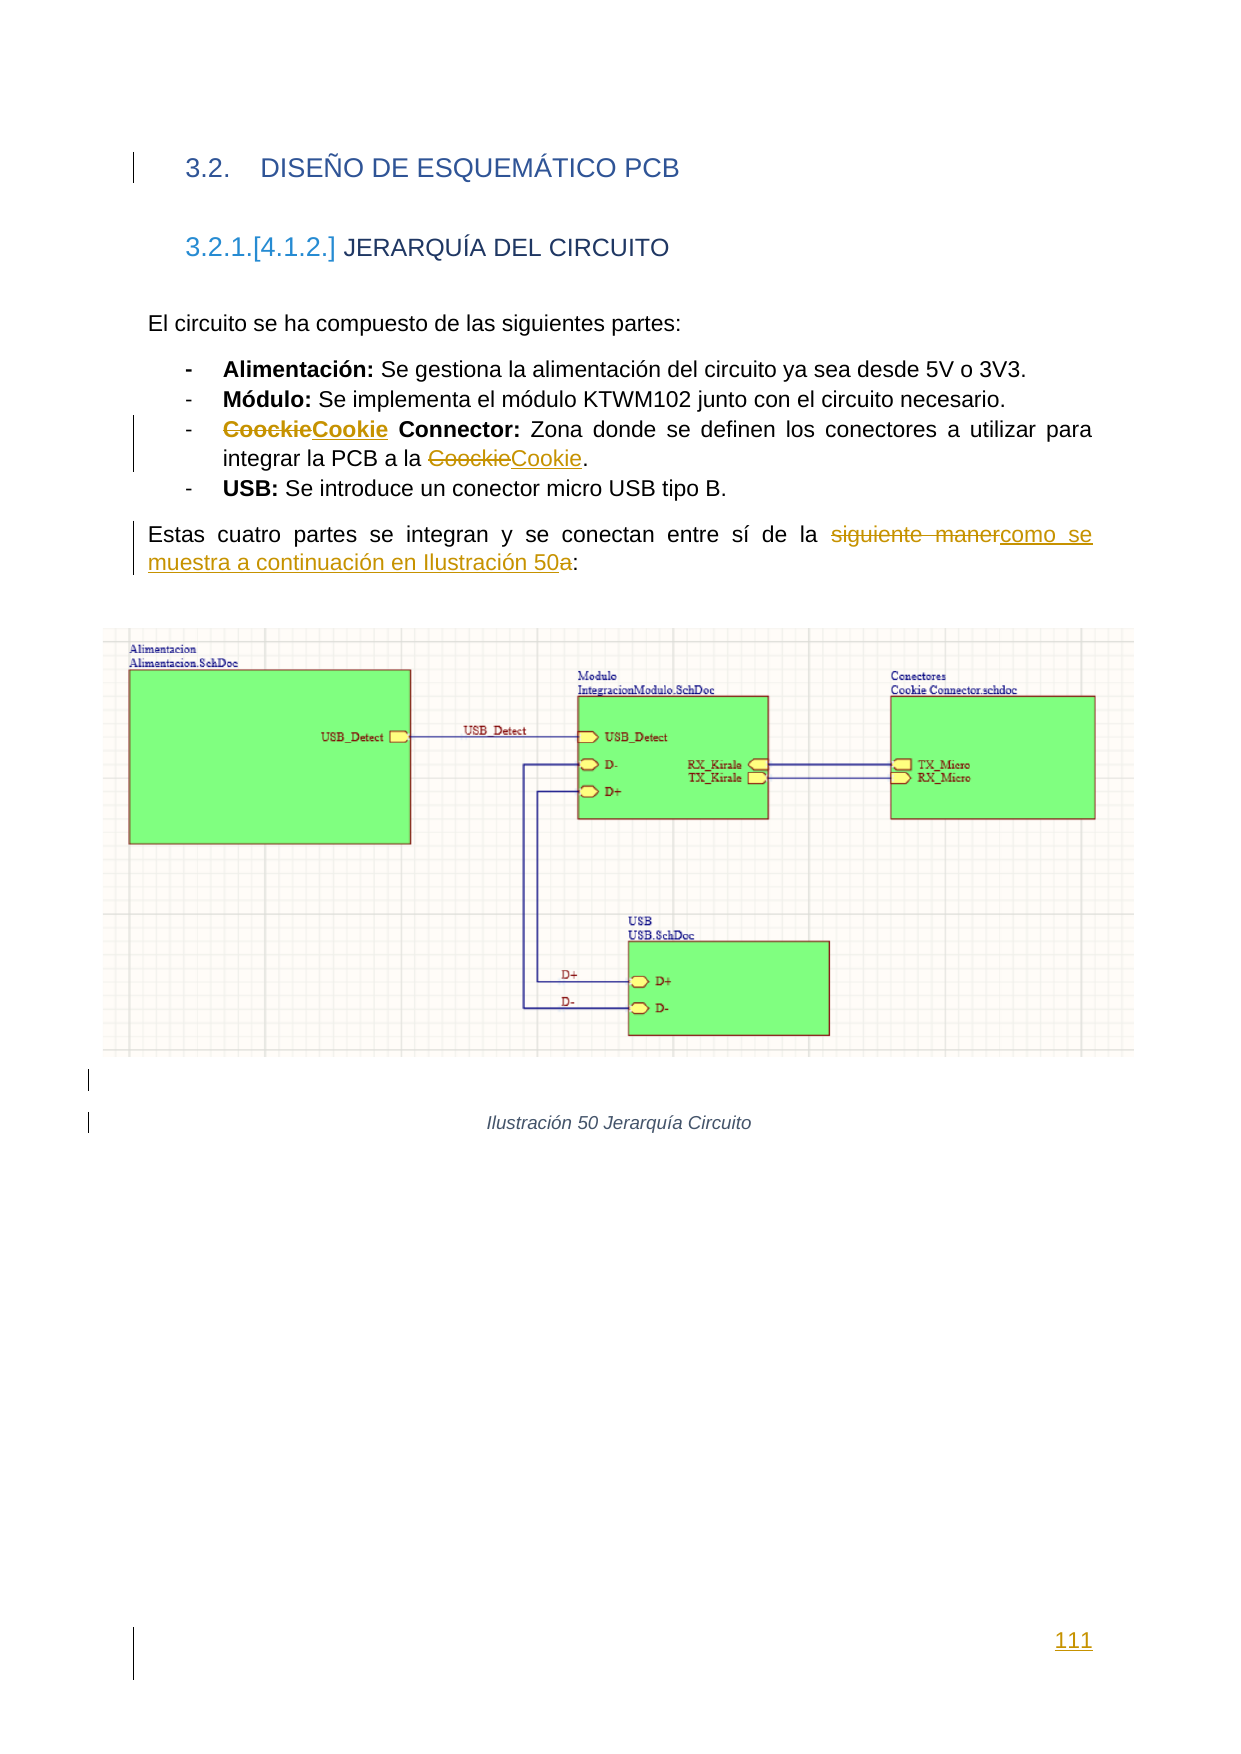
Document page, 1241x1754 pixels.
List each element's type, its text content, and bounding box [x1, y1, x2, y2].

subtitle DISEÑO DE ESQUEMÁTICO PCB [185, 152, 1092, 183]
list USB: Se introduce un conector micro USB tipo B. [185, 474, 1092, 502]
picture [102, 628, 1133, 1057]
text Estas cuatro partes se integran y se conectan entre sí de la : [148, 521, 1092, 575]
text El circuito se ha compuesto de las siguientes partes: [148, 309, 1092, 336]
list Alimentación: Se gestiona la alimentación del circuito ya sea desde 5V o 3V3. [185, 355, 1092, 383]
list Connector: Zona donde se definen los conectores a utilizar para integrar la PCB a la . [185, 415, 1092, 472]
subtitle JERARQUÍA DEL CIRCUITO [185, 231, 1092, 262]
list Módulo: Se implementa el módulo KTWM102 junto con el circuito necesario. [185, 385, 1092, 413]
